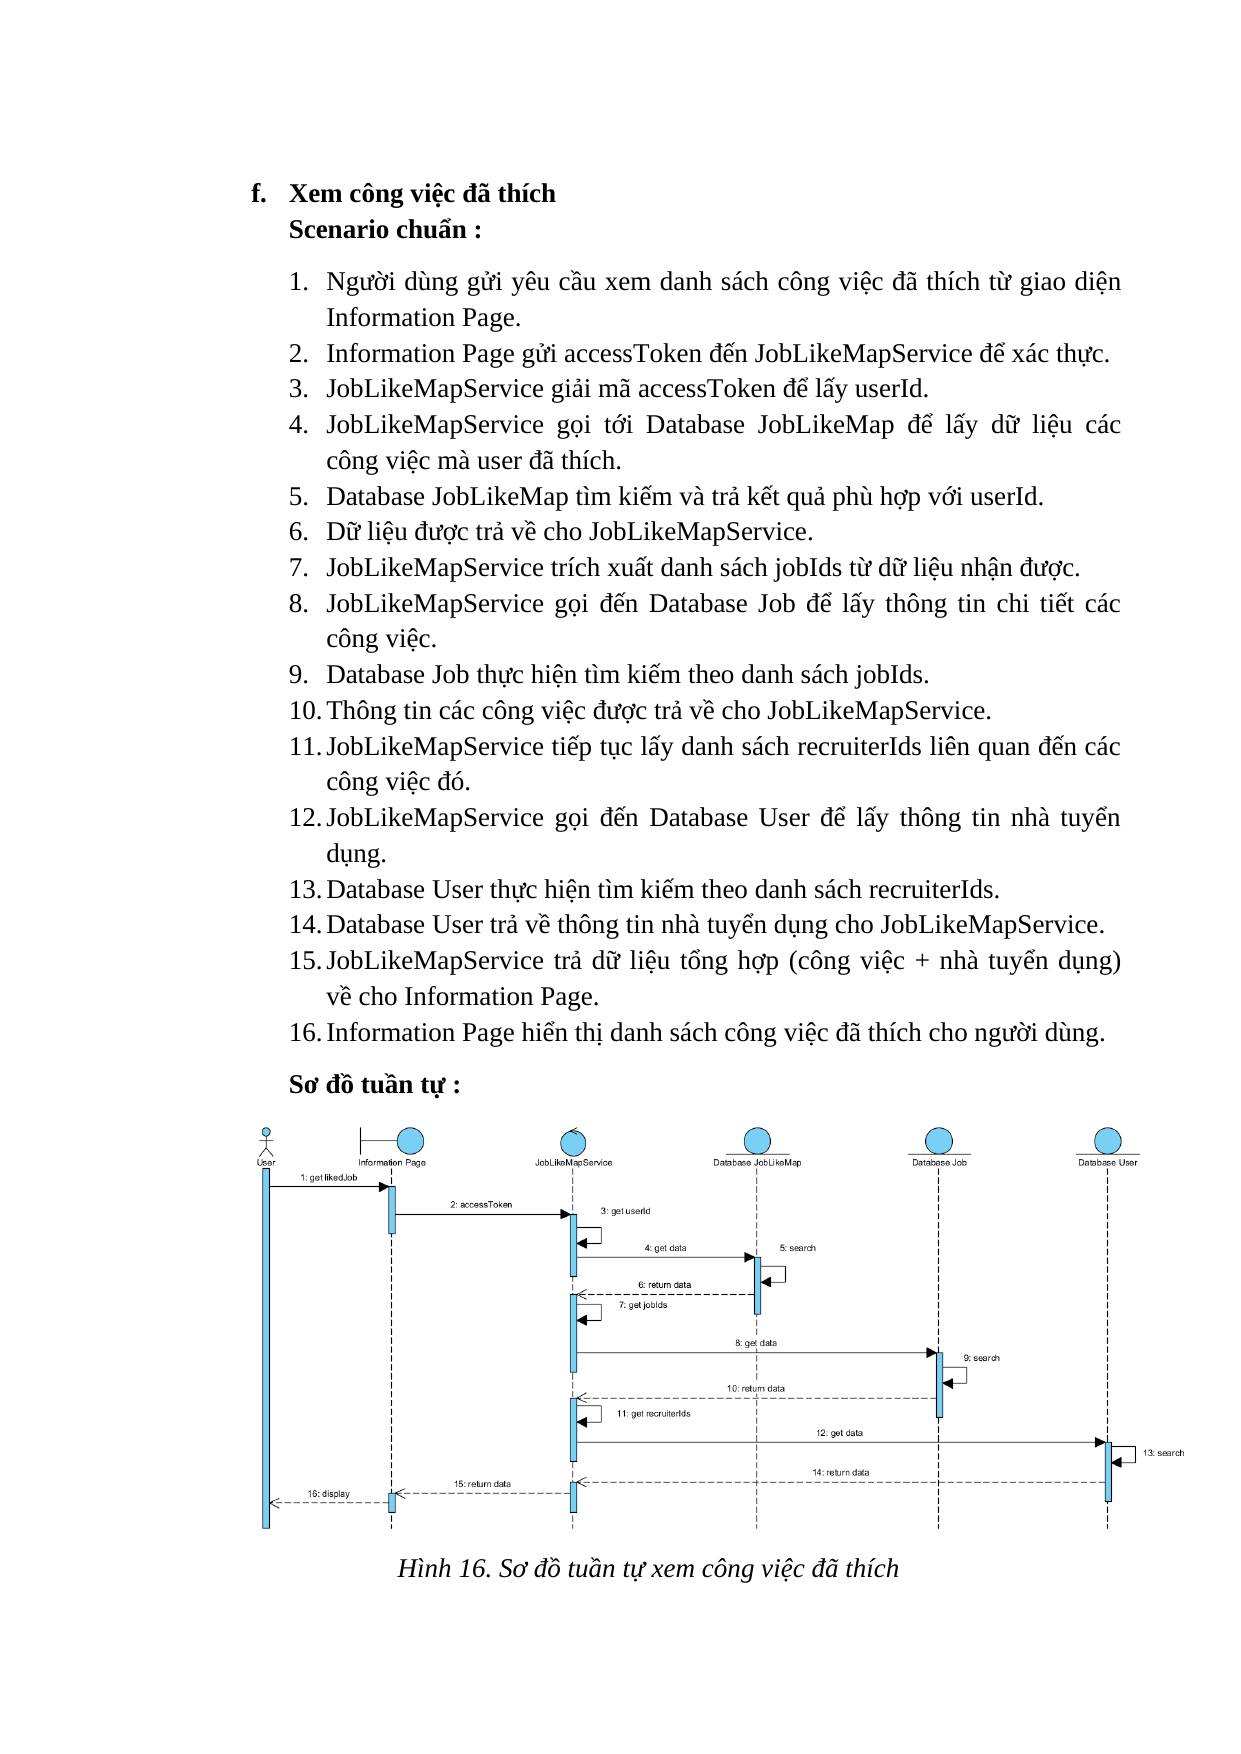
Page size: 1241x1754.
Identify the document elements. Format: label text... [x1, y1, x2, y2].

list Information Page hiển thị danh sách công việc đã thích cho người dùng. [288, 1016, 1122, 1047]
list Người dùng gửi yêu cầu xem danh sách công việc đã thích từ giao diện Information Page. [288, 265, 1122, 332]
text Sơ đồ tuần tự : [213, 1068, 1122, 1099]
list Database JobLikeMap tìm kiếm và trả kết quả phù hợp với userId. [288, 480, 1122, 511]
list Information Page gửi accessToken đến JobLikeMapService để xác thực. [288, 337, 1122, 368]
list JobLikeMapService gọi đến Database User để lấy thông tin nhà tuyển dụng. [288, 801, 1122, 868]
list JobLikeMapService gọi đến Database Job để lấy thông tin chi tiết các công việc. [288, 587, 1122, 654]
list Database User thực hiện tìm kiếm theo danh sách recruiterIds. [288, 873, 1122, 904]
text Hình 16. Sơ đồ tuần tự xem công việc đã thích [177, 1552, 1122, 1584]
text Scenario chuẩn : [213, 213, 1122, 244]
list Dữ liệu được trả về cho JobLikeMapService. [288, 515, 1122, 547]
list JobLikeMapService trích xuất danh sách jobIds từ dữ liệu nhận được. [288, 551, 1122, 582]
list JobLikeMapService gọi tới Database JobLikeMap để lấy dữ liệu các công việc mà user đã thích. [288, 408, 1122, 475]
list JobLikeMapService tiếp tục lấy danh sách recruiterIds liên quan đến các công việc đó. [288, 730, 1122, 797]
list JobLikeMapService giải mã accessToken để lấy userId. [288, 372, 1122, 404]
list JobLikeMapService trả dữ liệu tổng hợp (công việc + nhà tuyển dụng) về cho Information Page. [288, 944, 1122, 1011]
list Database User trả về thông tin nhà tuyển dụng cho JobLikeMapService. [288, 908, 1122, 939]
picture [252, 1120, 1198, 1532]
list Database Job thực hiện tìm kiếm theo danh sách jobIds. [288, 658, 1122, 689]
list Thông tin các công việc được trả về cho JobLikeMapService. [288, 694, 1122, 725]
text Xem công việc đã thích [251, 177, 1122, 208]
